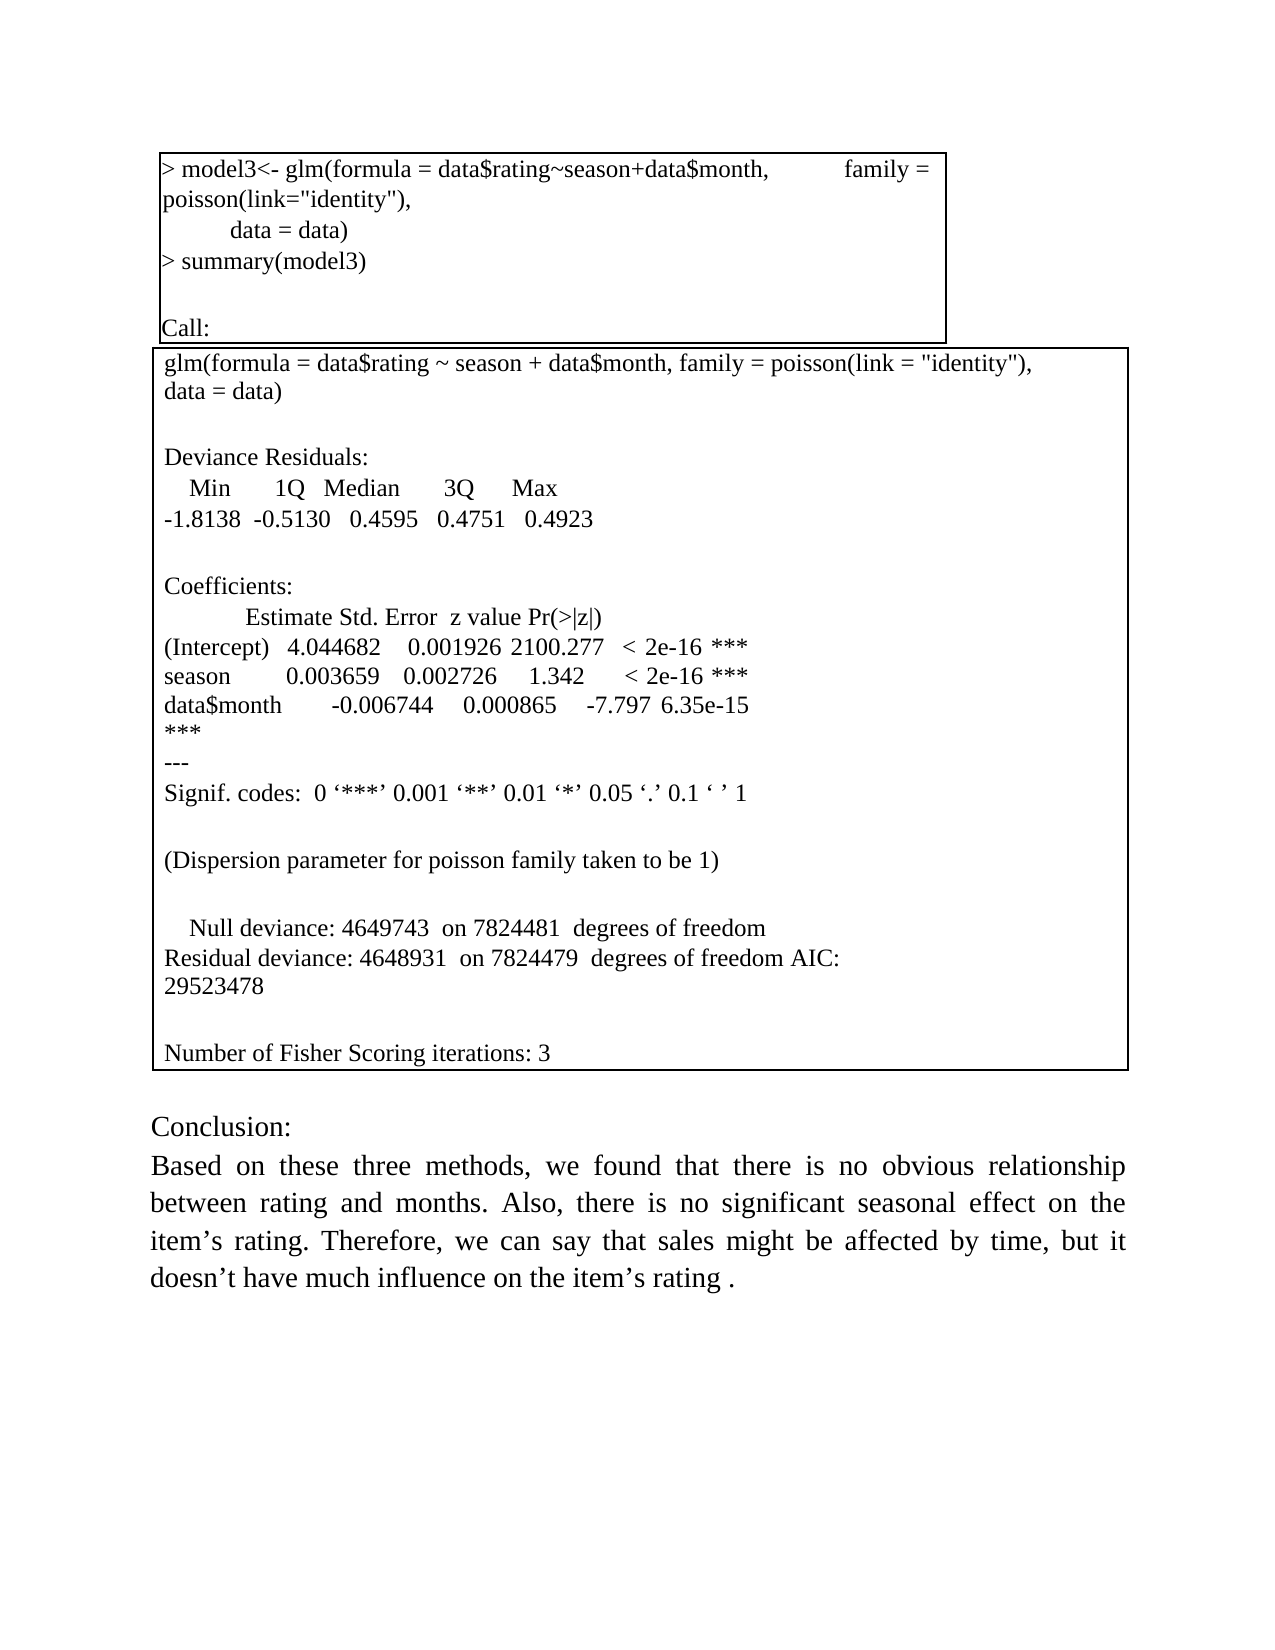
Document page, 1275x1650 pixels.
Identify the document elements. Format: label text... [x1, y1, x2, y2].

text Conclusion: [150, 1109, 1127, 1143]
text > summary(model3) [161, 244, 945, 275]
text Based on these three methods, we found that there is no obvious relationship between rating and months. Also, there is no significant seasonal effect on the item’s rating. Therefore, we can say that sales might be affected by time, but it doesn’t have much influence on the item’s rating . [150, 1148, 1127, 1294]
text Call: [161, 311, 945, 342]
table_header glm(formula = data$rating ~ season + data$month, family = poisson(link = "identity"), data = data) Deviance Residuals: Min 1Q Median 3Q Max -1.8138 -0.5130 0.4595 0.4751 0.4923 Coefficients: Estimate Std. Error z value Pr(>|z|) (Intercept) 4.044682 0.001926 2100.277 < 2e-16 *** season 0.003659 0.002726 1.342 < 2e-16 *** data$month -0.006744 0.000865 -7.797 6.35e-15 *** --- Signif. codes: 0 ‘***’ 0.001 ‘**’ 0.01 ‘*’ 0.05 ‘.’ 0.1 ‘ ’ 1 (Dispersion parameter for poisson family taken to be 1) Null deviance: 4649743 on 7824481 degrees of freedom Residual deviance: 4648931 on 7824479 degrees of freedom AIC: 29523478 Number of Fisher Scoring iterations: 3 [154, 349, 1127, 1069]
text > model3<- glm(formula = data$rating~season+data$month, family = poisson(link="identity"), [161, 154, 945, 213]
text data = data) [161, 213, 945, 244]
